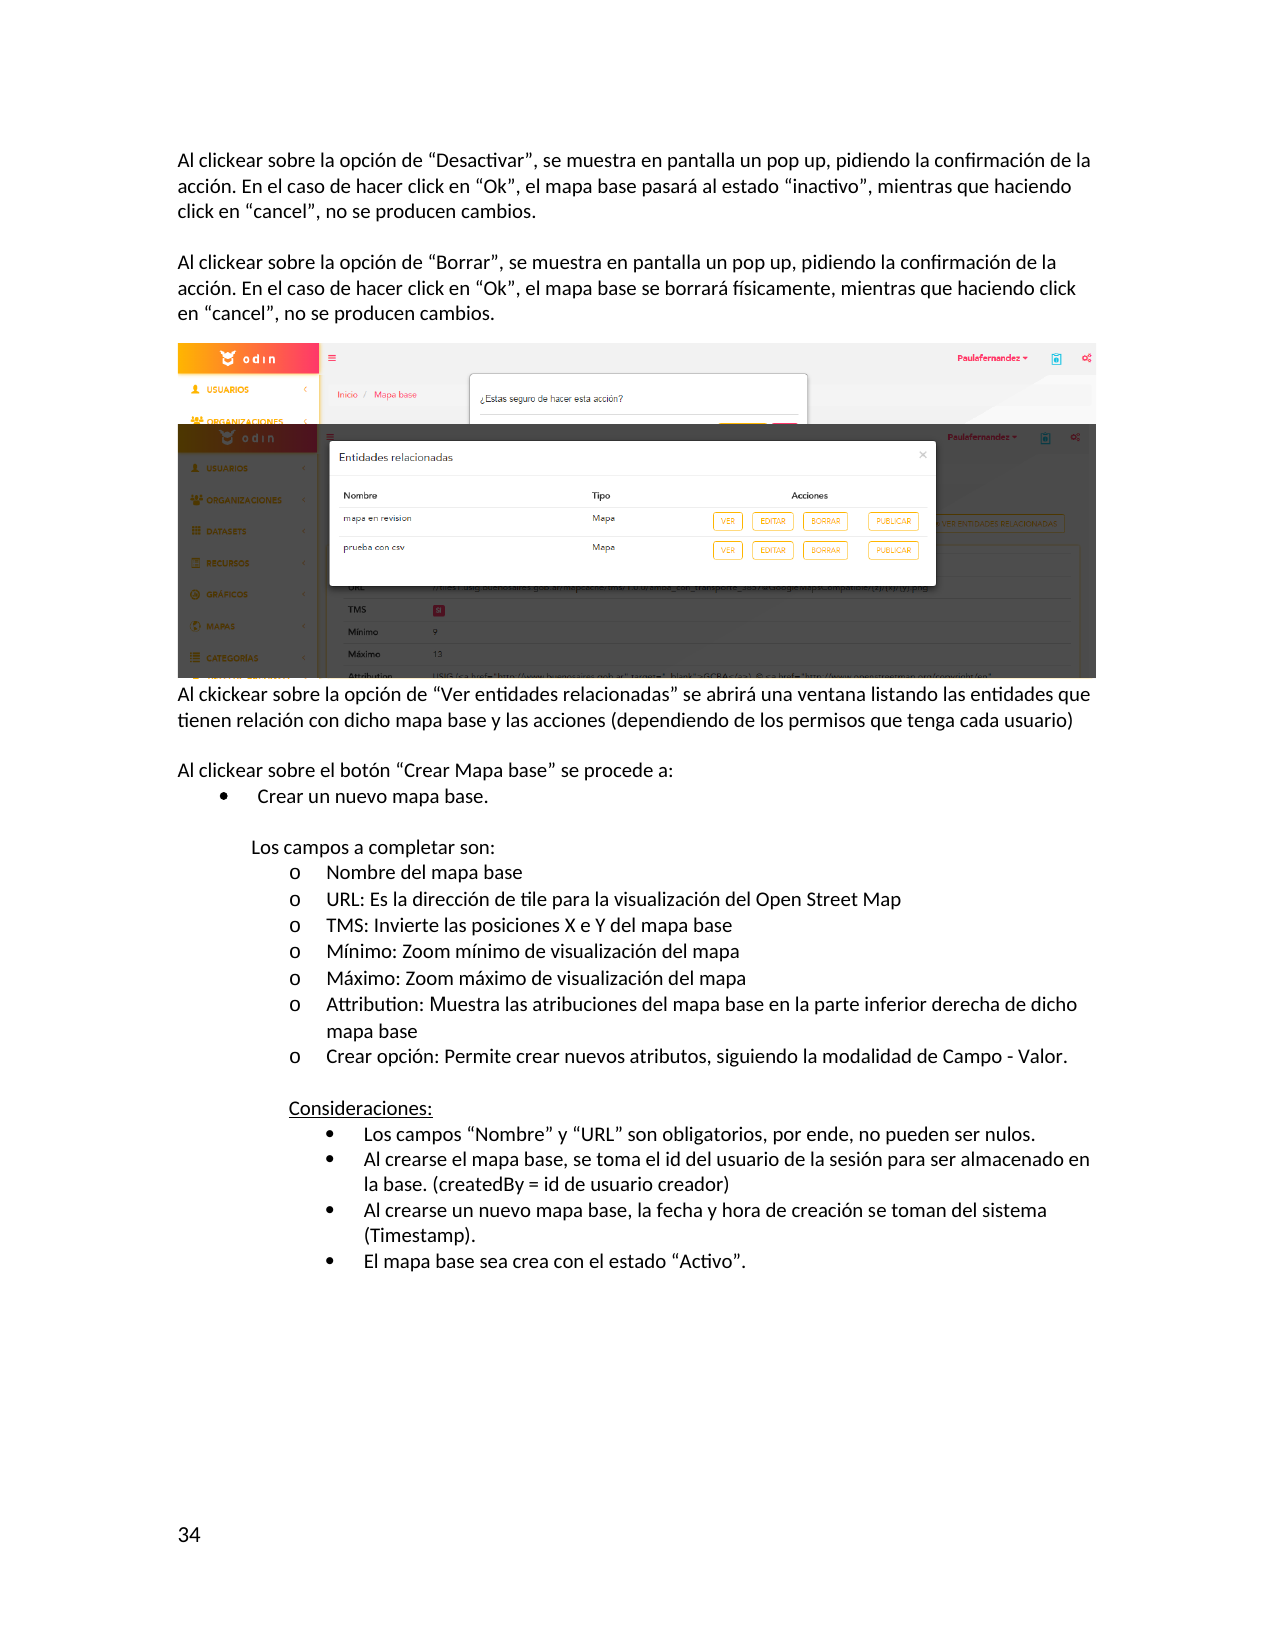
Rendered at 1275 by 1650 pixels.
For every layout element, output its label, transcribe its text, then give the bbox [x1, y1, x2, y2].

text Consideraciones: [288, 1095, 1098, 1121]
list Attribution: Muestra las atribuciones del mapa base en la parte inferior derecha de dicho mapa base [288, 992, 1098, 1043]
text Los campos a completar son: [251, 834, 1098, 859]
list Nombre del mapa base [288, 859, 1098, 886]
list Crear opción: Permite crear nuevos atributos, siguiendo la modalidad de Campo - Valor. [288, 1043, 1098, 1070]
list TMS: Invierte las posiciones X e Y del mapa base [288, 912, 1098, 939]
list URL: Es la dirección de tile para la visualización del Open Street Map [288, 886, 1098, 912]
list El mapa base sea crea con el estado “Activo”. [326, 1248, 1098, 1273]
list Máximo: Zoom máximo de visualización del mapa [288, 965, 1098, 992]
list Al crearse un nuevo mapa base, la fecha y hora de creación se toman del sistema (Timestamp). [326, 1197, 1098, 1248]
text Al clickear sobre la opción de “Desactivar”, se muestra en pantalla un pop up, pidiendo la confirmación de la acción. En el caso de hacer click en “Ok”, el mapa base pasará al estado “inactivo”, mientras que haciendo click en “cancel”, no se producen cambios. [177, 148, 1098, 224]
list Mínimo: Zoom mínimo de visualización del mapa [288, 939, 1098, 965]
list Crear un nuevo mapa base. [220, 783, 1098, 808]
list Al crearse el mapa base, se toma el id del usuario de la sesión para ser almacenado en la base. (createdBy = id de usuario creador) [326, 1146, 1098, 1197]
list Los campos “Nombre” y “URL” son obligatorios, por ende, no pueden ser nulos. [326, 1121, 1098, 1146]
text Al clickear sobre la opción de “Borrar”, se muestra en pantalla un pop up, pidiendo la confirmación de la acción. En el caso de hacer click en “Ok”, el mapa base se borrará físicamente, mientras que haciendo click en “cancel”, no se producen cambios. [177, 249, 1098, 326]
picture [177, 343, 1095, 678]
text Al clickear sobre el botón “Crear Mapa base” se procede a: [177, 758, 1098, 783]
